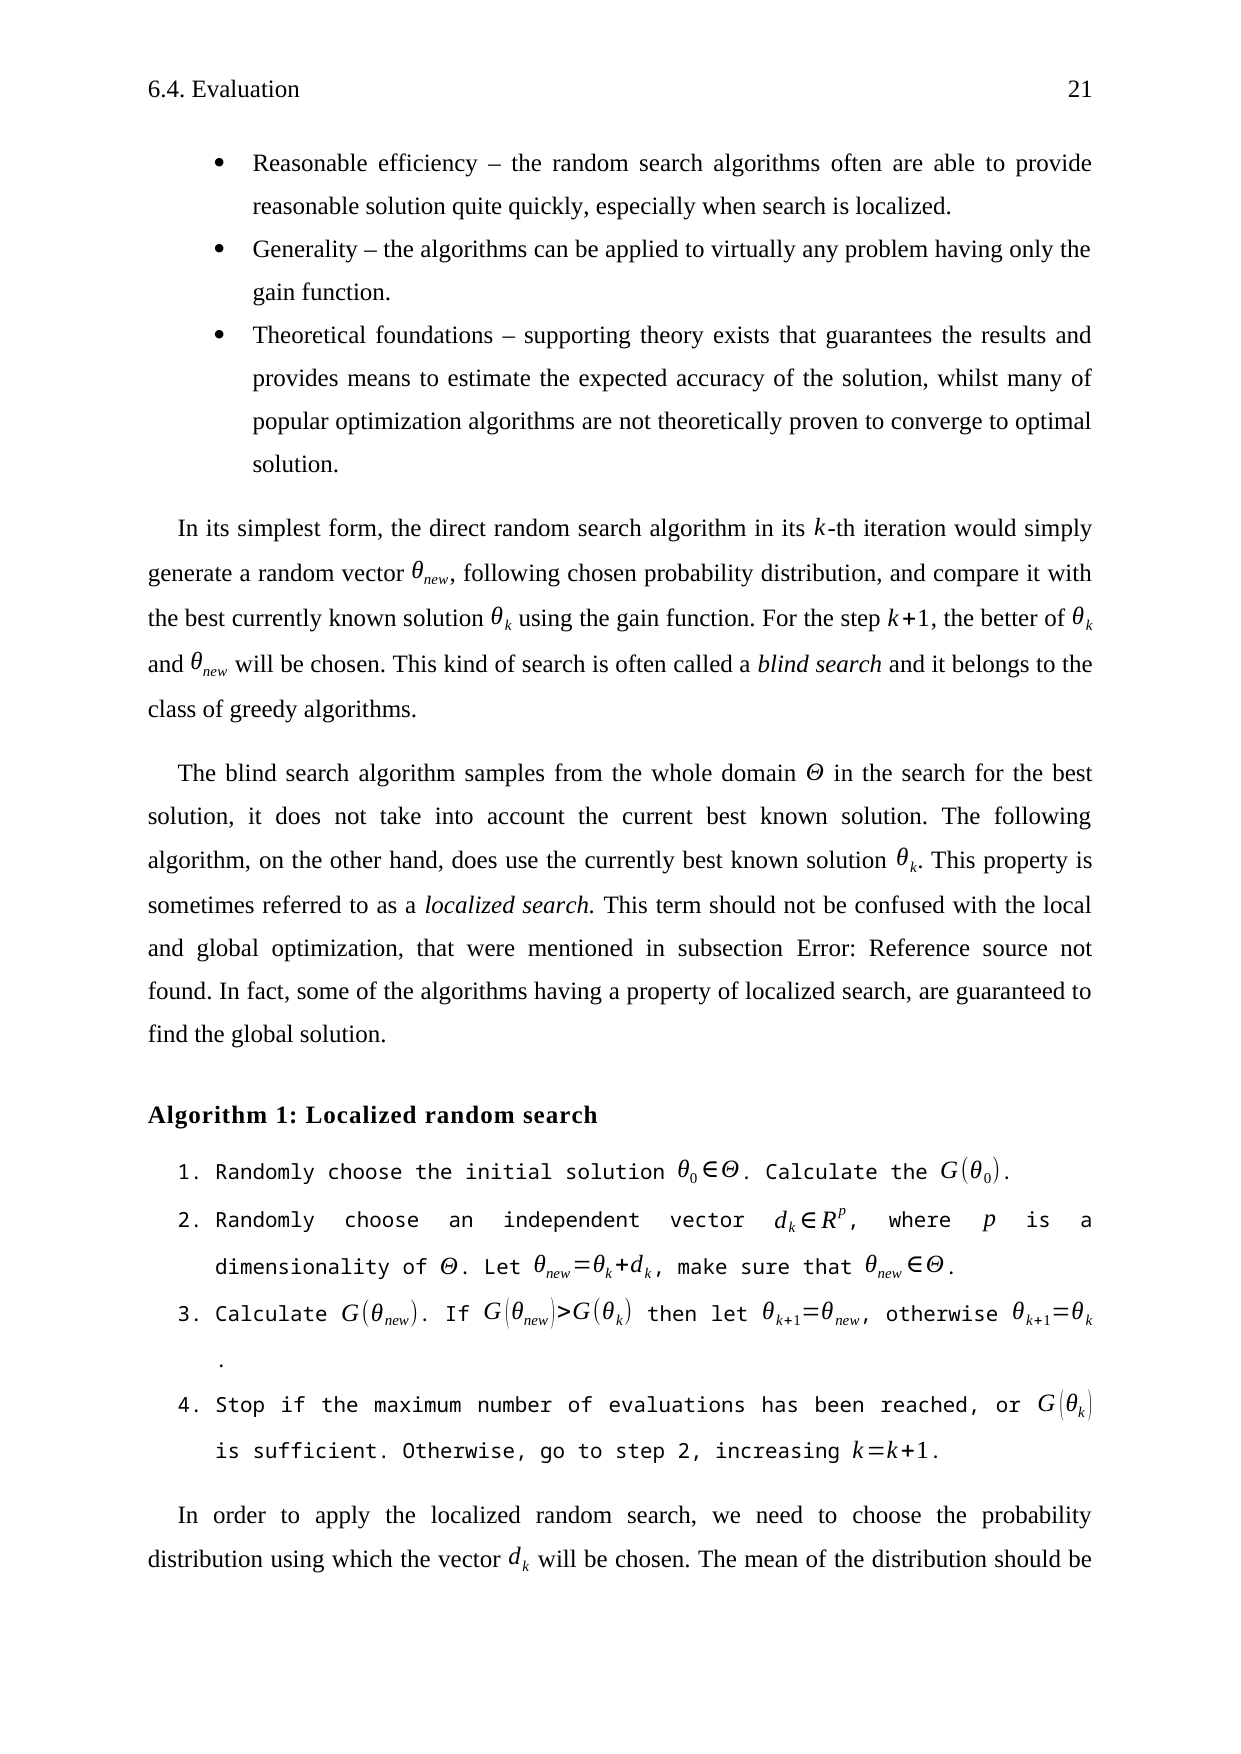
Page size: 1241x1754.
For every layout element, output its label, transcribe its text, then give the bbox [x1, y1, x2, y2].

text Randomly choose an independent vector , where is a dimensionality of . Let , make sure that . [177, 1201, 1093, 1282]
text Stop if the maximum number of evaluations has been reached, or is sufficient. Otherwise, go to step 2, increasing . [177, 1387, 1093, 1465]
list Generality – the algorithms can be applied to virtually any problem having only the gain function. [215, 234, 1093, 306]
list Theoretical foundations – supporting theory exists that guarantees the results and provides means to estimate the expected accuracy of the solution, whilst many of popular optimization algorithms are not theoretically proven to converge to optimal solution. [215, 320, 1093, 478]
list Reasonable efficiency – the random search algorithms often are able to provide reasonable solution quite quickly, especially when search is localized. [215, 148, 1093, 219]
text Calculate . If then let , otherwise . [177, 1296, 1093, 1373]
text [148, 1500, 1093, 1574]
text In its simplest form, the direct random search algorithm in its -th iteration would simply generate a random vector , following chosen probability distribution, and compare it with the best currently known solution using the gain function. For the step , the better of and will be chosen. This kind of search is often called a blind search and it belongs to the class of greedy algorithms. [148, 513, 1093, 722]
text Randomly choose the initial solution . Calculate the . [177, 1155, 1093, 1187]
